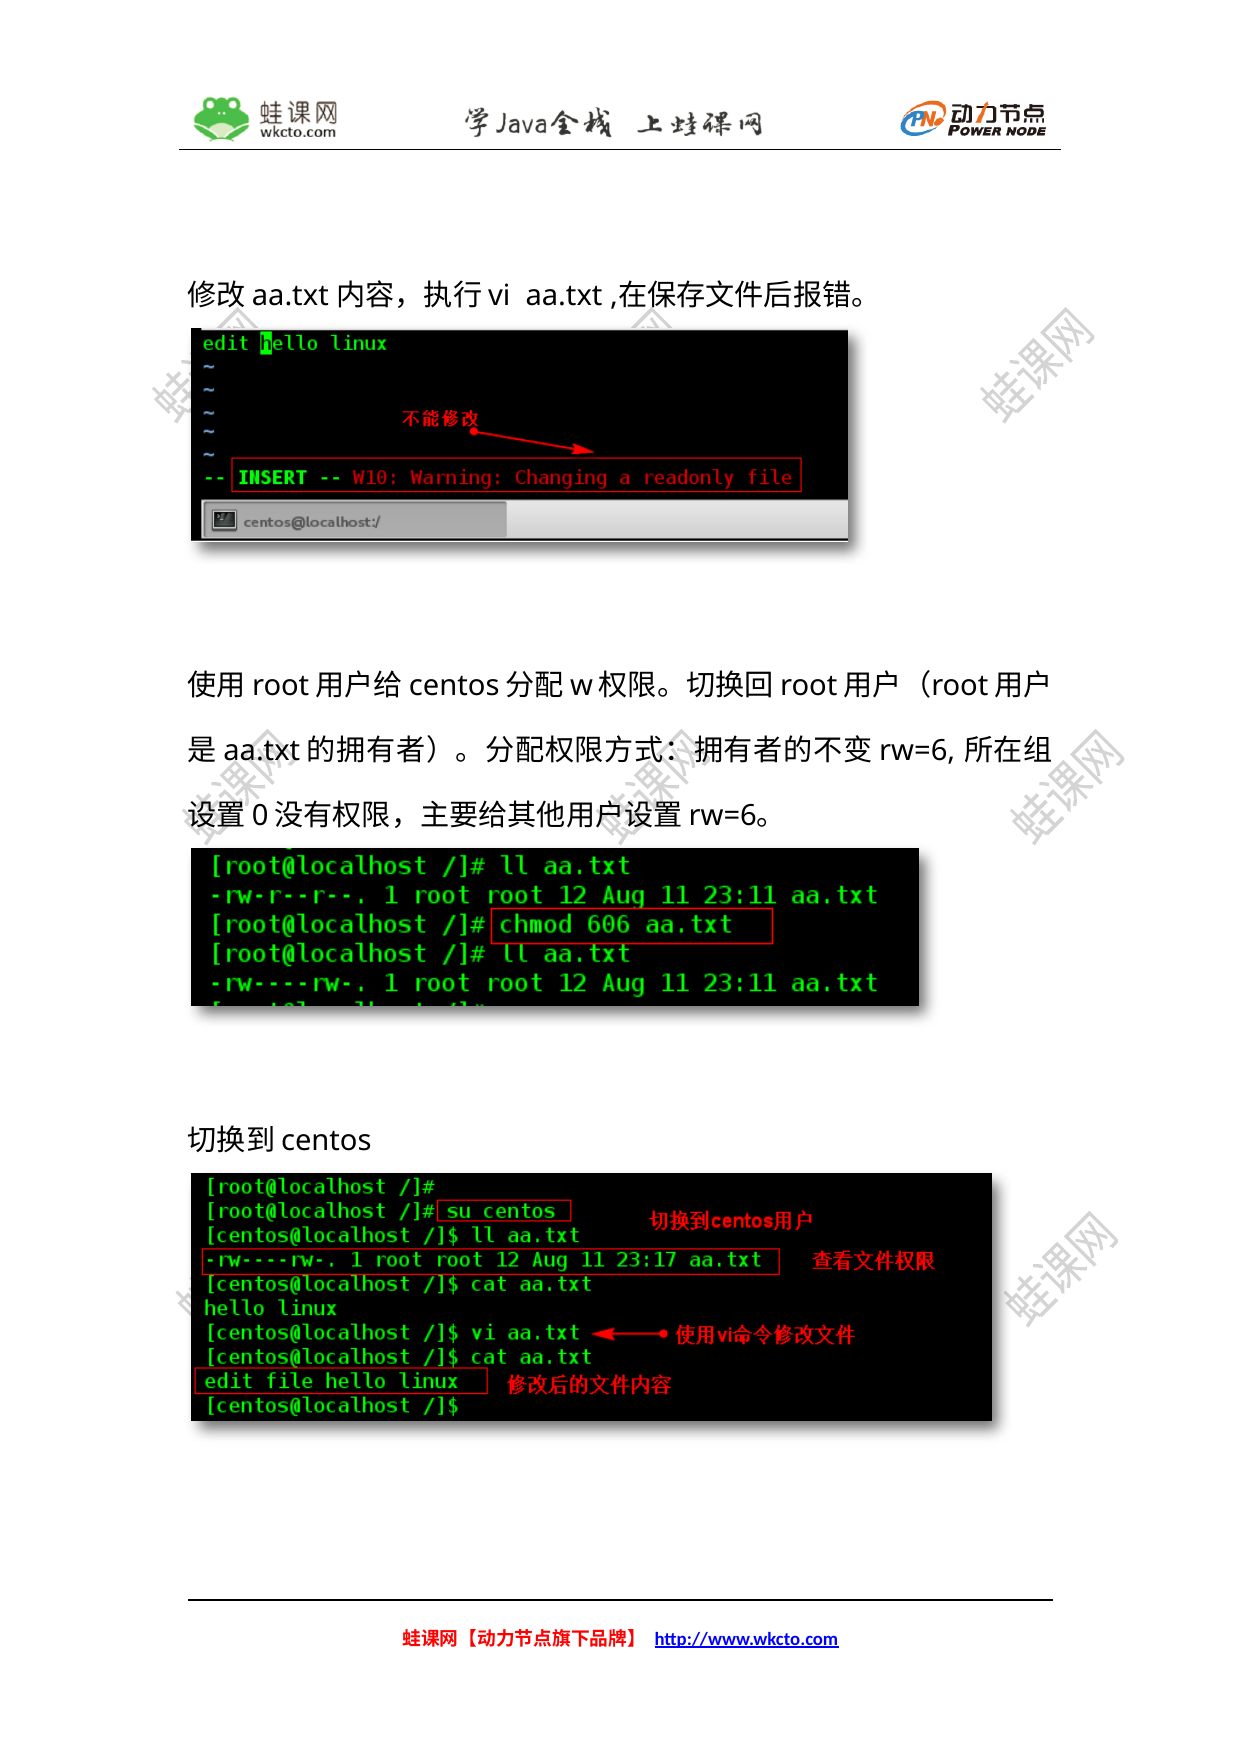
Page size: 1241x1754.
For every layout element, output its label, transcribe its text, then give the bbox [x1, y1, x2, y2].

text 修改aa.txt 内容，执行vi aa.txt ,在保存文件后报错。 [187, 261, 1053, 326]
text 使用root用户给centos分配w权限。切换回root用户（root用户是aa.txt的拥有者）。分配权限方式：拥有者的不变rw=6, 所在组设置0没有权限，主要给其他用户设置rw=6。 [187, 651, 1053, 846]
picture [187, 90, 1049, 147]
picture [191, 848, 919, 1006]
picture [191, 328, 848, 542]
picture [191, 1173, 992, 1421]
text 切换到centos [187, 1106, 1053, 1171]
